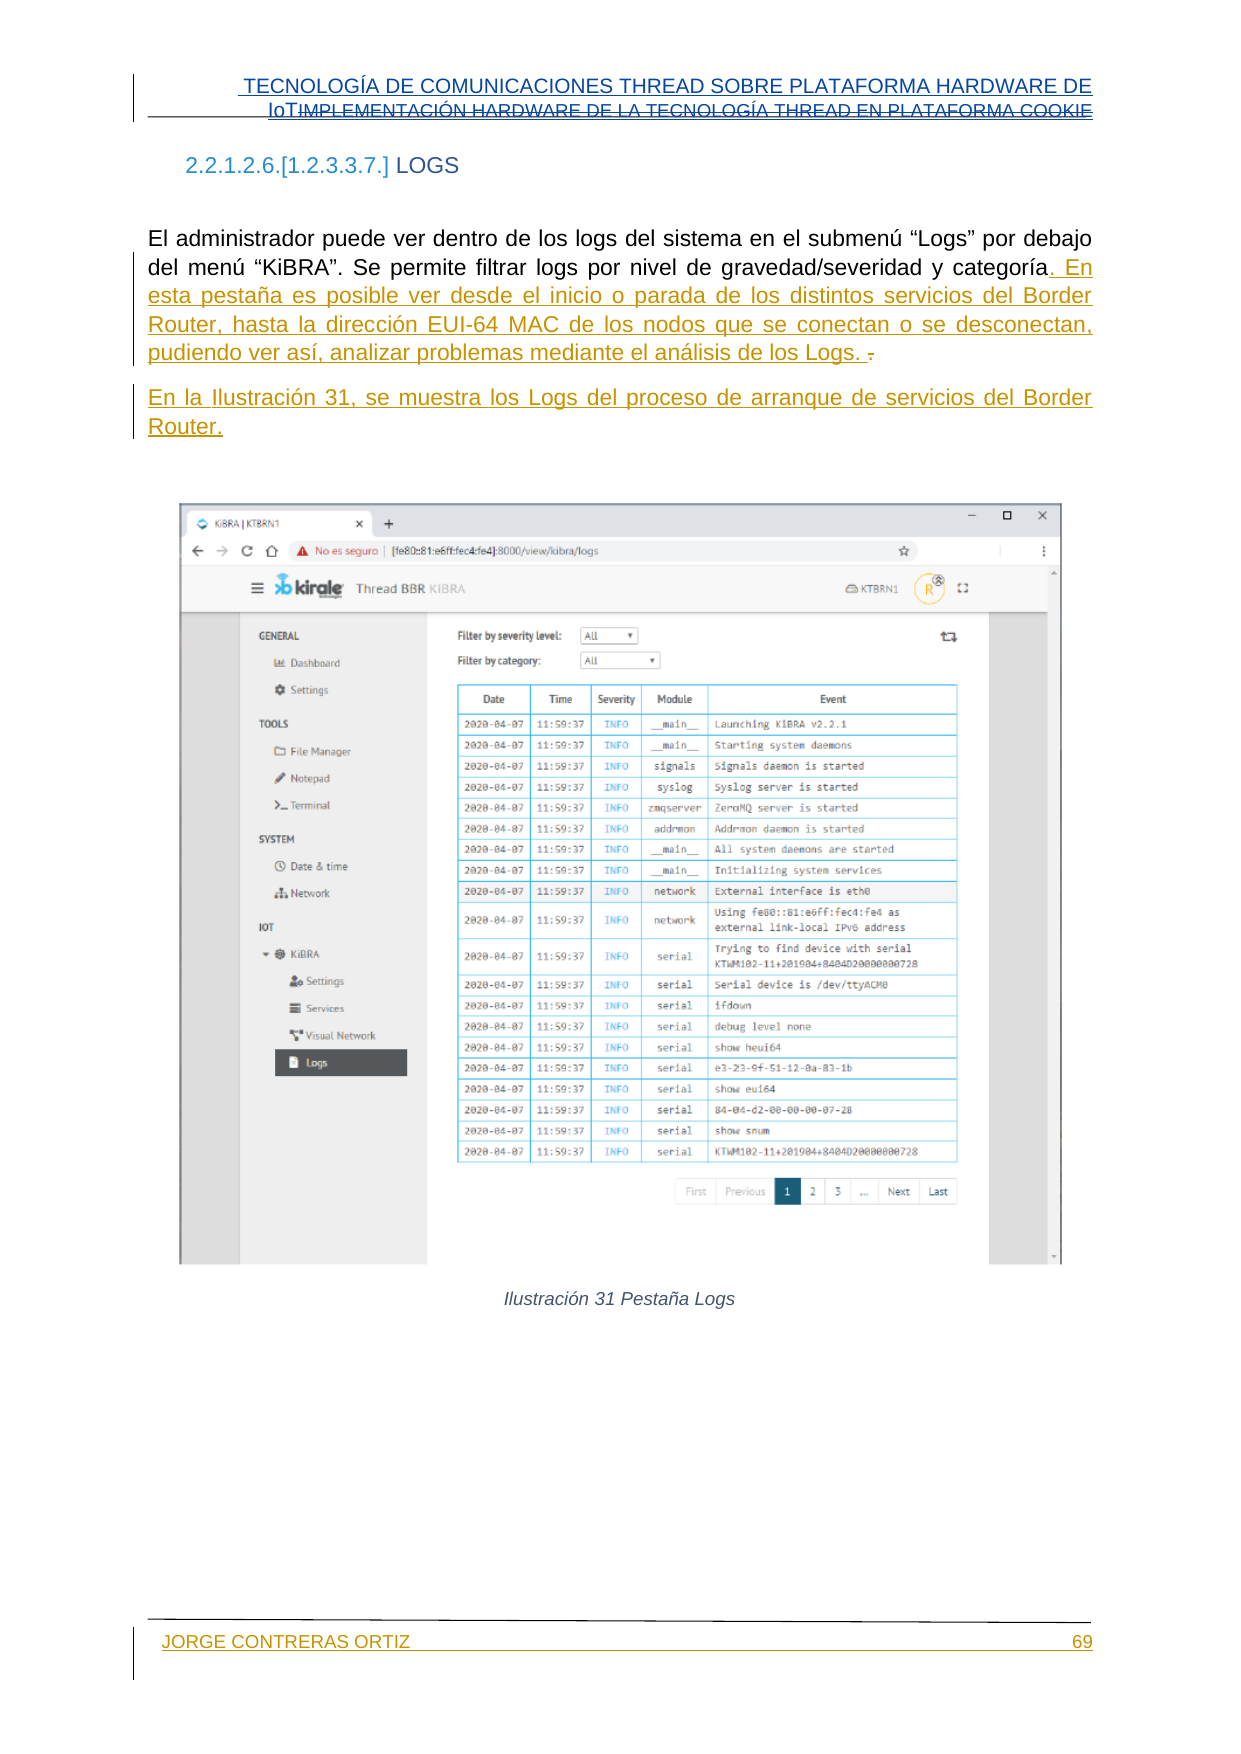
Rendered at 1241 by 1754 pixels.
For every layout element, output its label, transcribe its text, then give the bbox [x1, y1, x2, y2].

picture [177, 502, 1063, 1268]
subtitle LOGS [185, 152, 1092, 178]
text El administrador puede ver dentro de los logs del sistema en el submenú “Logs” por debajo del menú “KiBRA”. Se permite filtrar logs por nivel de gravedad/severidad y categoría [148, 225, 1092, 305]
text El administrador puede ver dentro de los logs del sistema en el submenú “Logs” por debajo del menú “KiBRA”. Se permite filtrar logs por nivel de gravedad/severidad y categoría [148, 335, 1092, 366]
text Ilustración 27 [148, 408, 1092, 439]
text Ilustración 27 [148, 384, 1092, 407]
text El administrador puede ver dentro de los logs del sistema en el submenú “Logs” por debajo del menú “KiBRA”. Se permite filtrar logs por nivel de gravedad/severidad y categoría [148, 306, 1092, 334]
